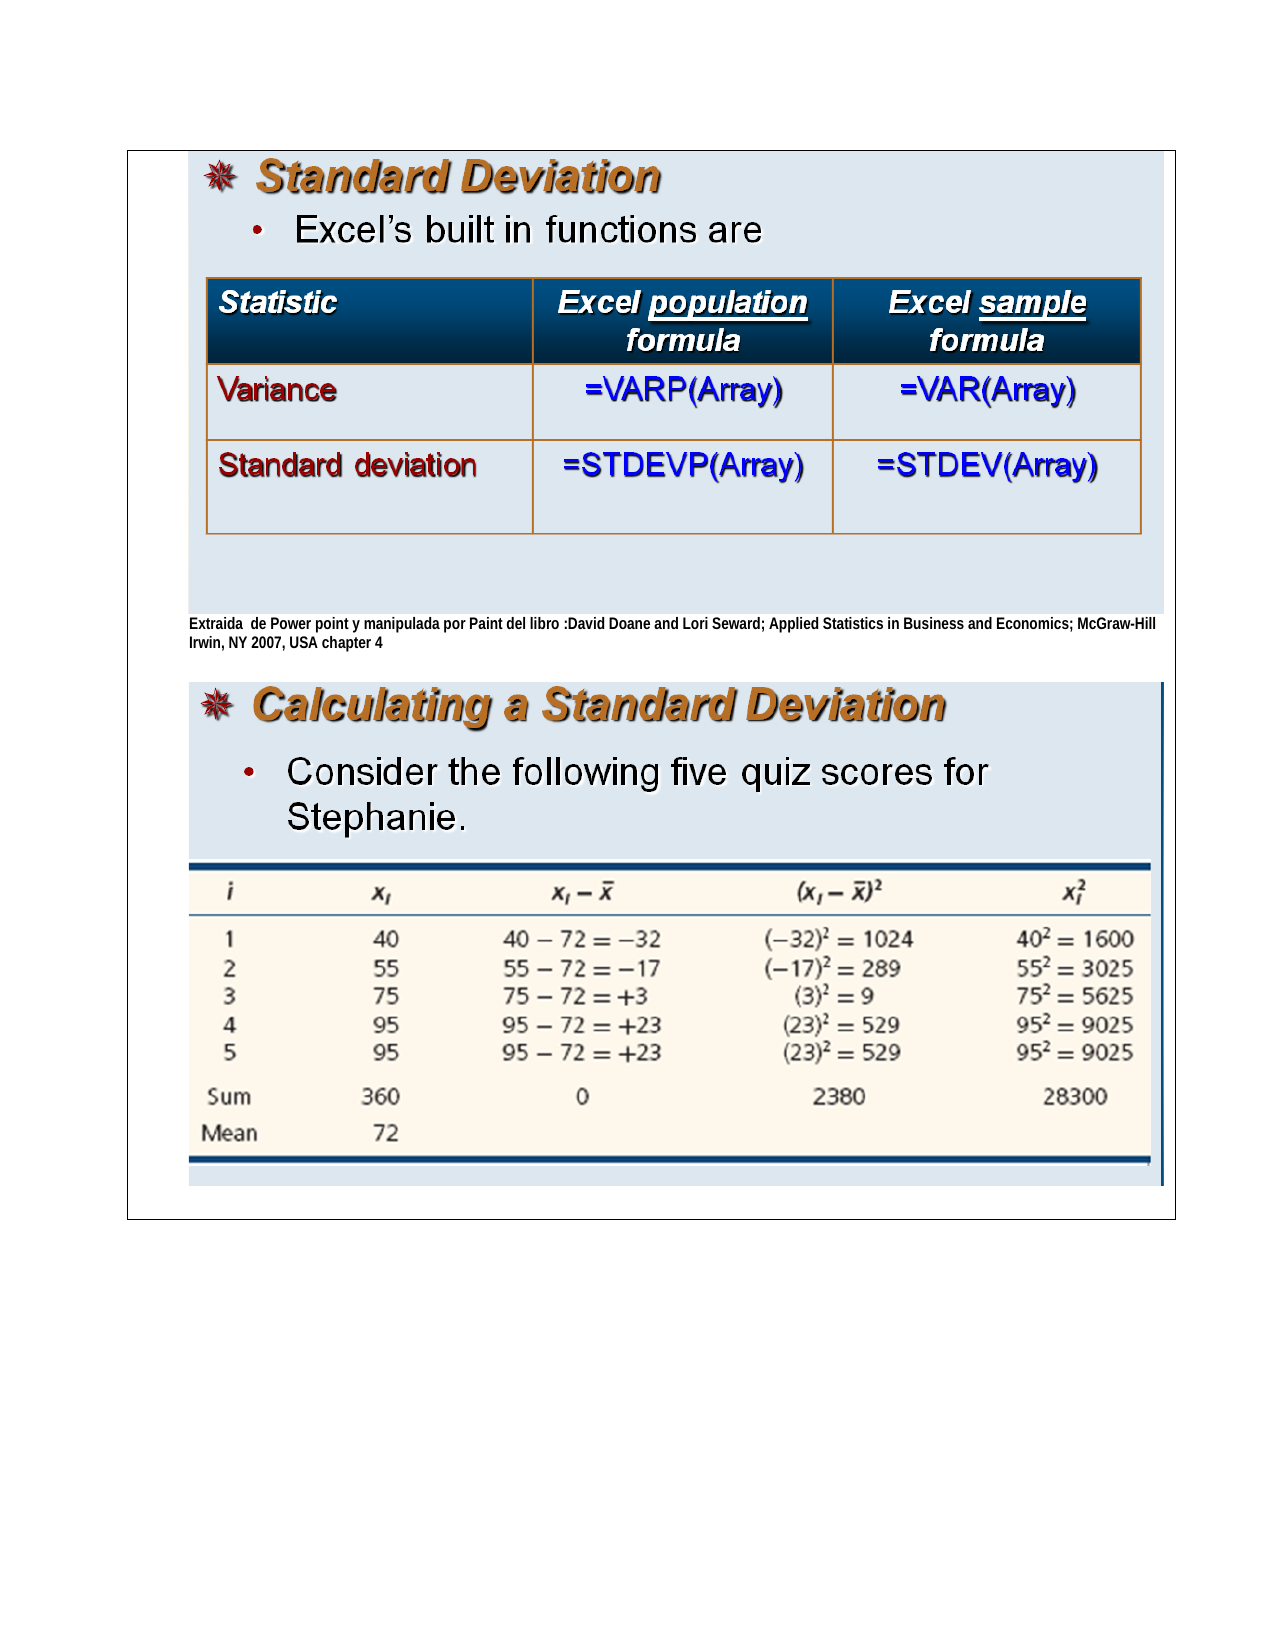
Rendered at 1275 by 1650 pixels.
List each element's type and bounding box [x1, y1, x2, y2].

picture [188, 151, 1164, 614]
picture [188, 682, 1164, 1186]
table_cell [128, 151, 1175, 1219]
